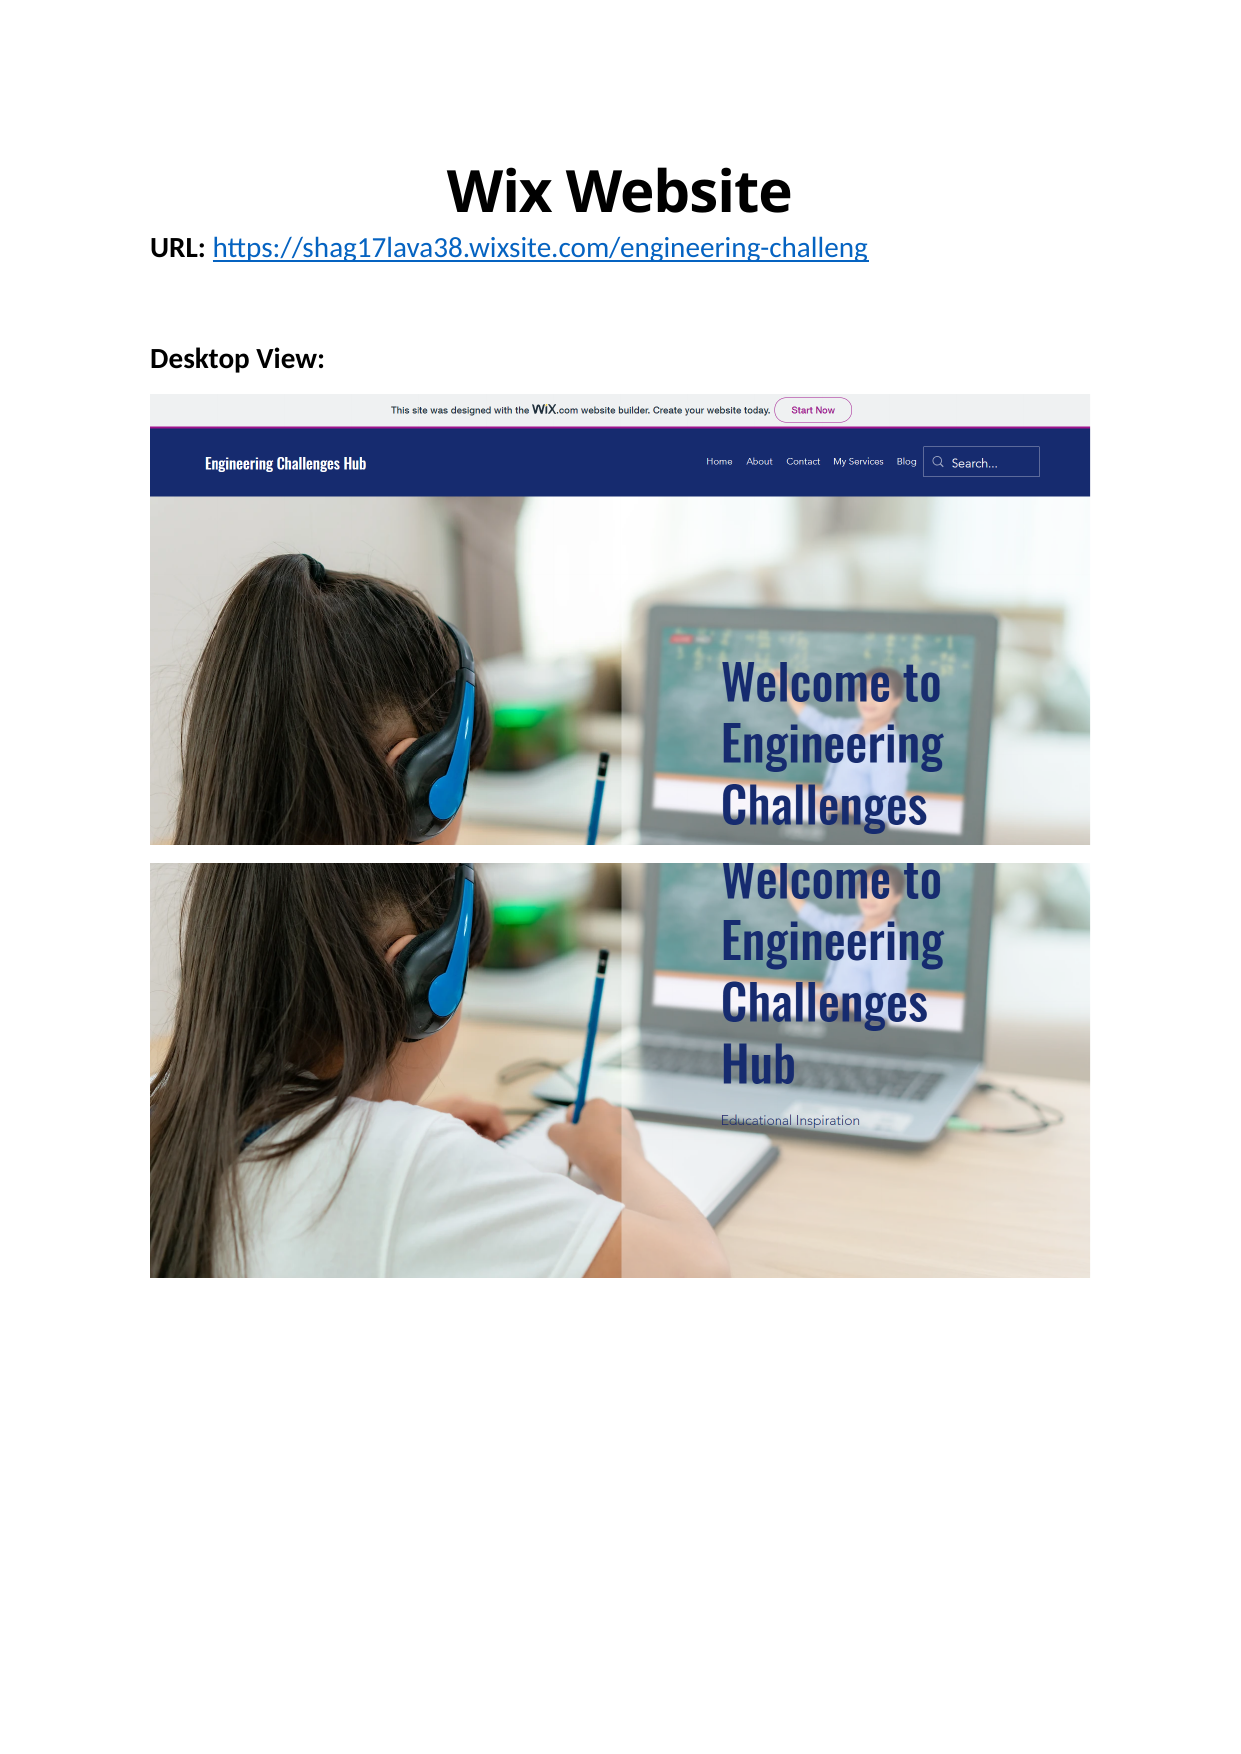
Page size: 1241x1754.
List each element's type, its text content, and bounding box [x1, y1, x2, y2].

text URL: https://shag17lava38.wixsite.com/engineering-challeng [150, 229, 1090, 265]
title Wix Website [150, 150, 1090, 229]
text Desktop View: [150, 340, 1090, 375]
picture [150, 394, 1091, 845]
picture [150, 863, 1091, 1278]
